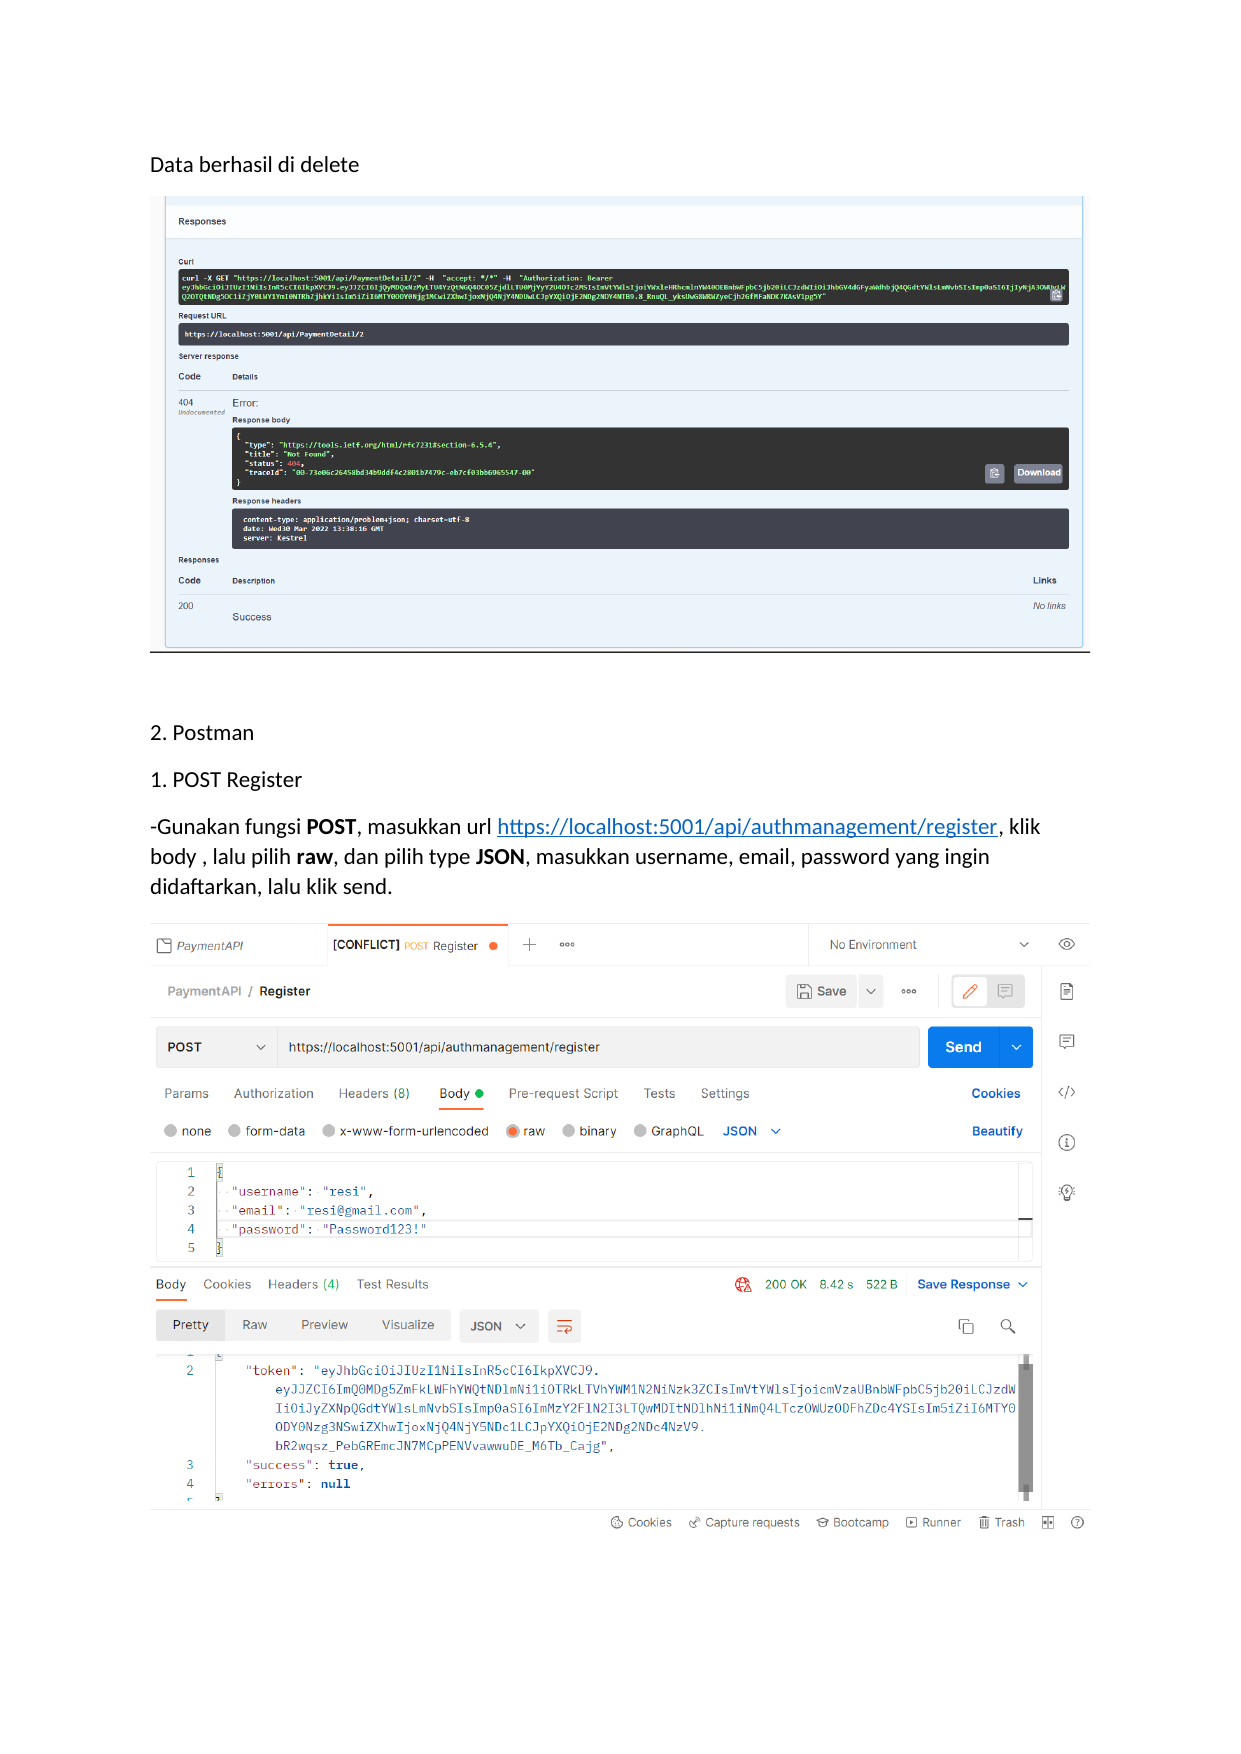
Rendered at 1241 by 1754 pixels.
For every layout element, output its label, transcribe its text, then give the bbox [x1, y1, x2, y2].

picture [150, 196, 1091, 653]
text -Gunakan fungsi POST, masukkan url https://localhost:5001/api/authmanagement/register, klik body , lalu pilih raw, dan pilih type JSON, masukkan username, email, password yang ingin didaftarkan, lalu klik send. [150, 812, 1090, 900]
text Data berhasil di delete [150, 150, 1090, 178]
text 2. Postman [150, 718, 1090, 746]
picture [150, 919, 1091, 1531]
text 1. POST Register [150, 765, 1090, 793]
